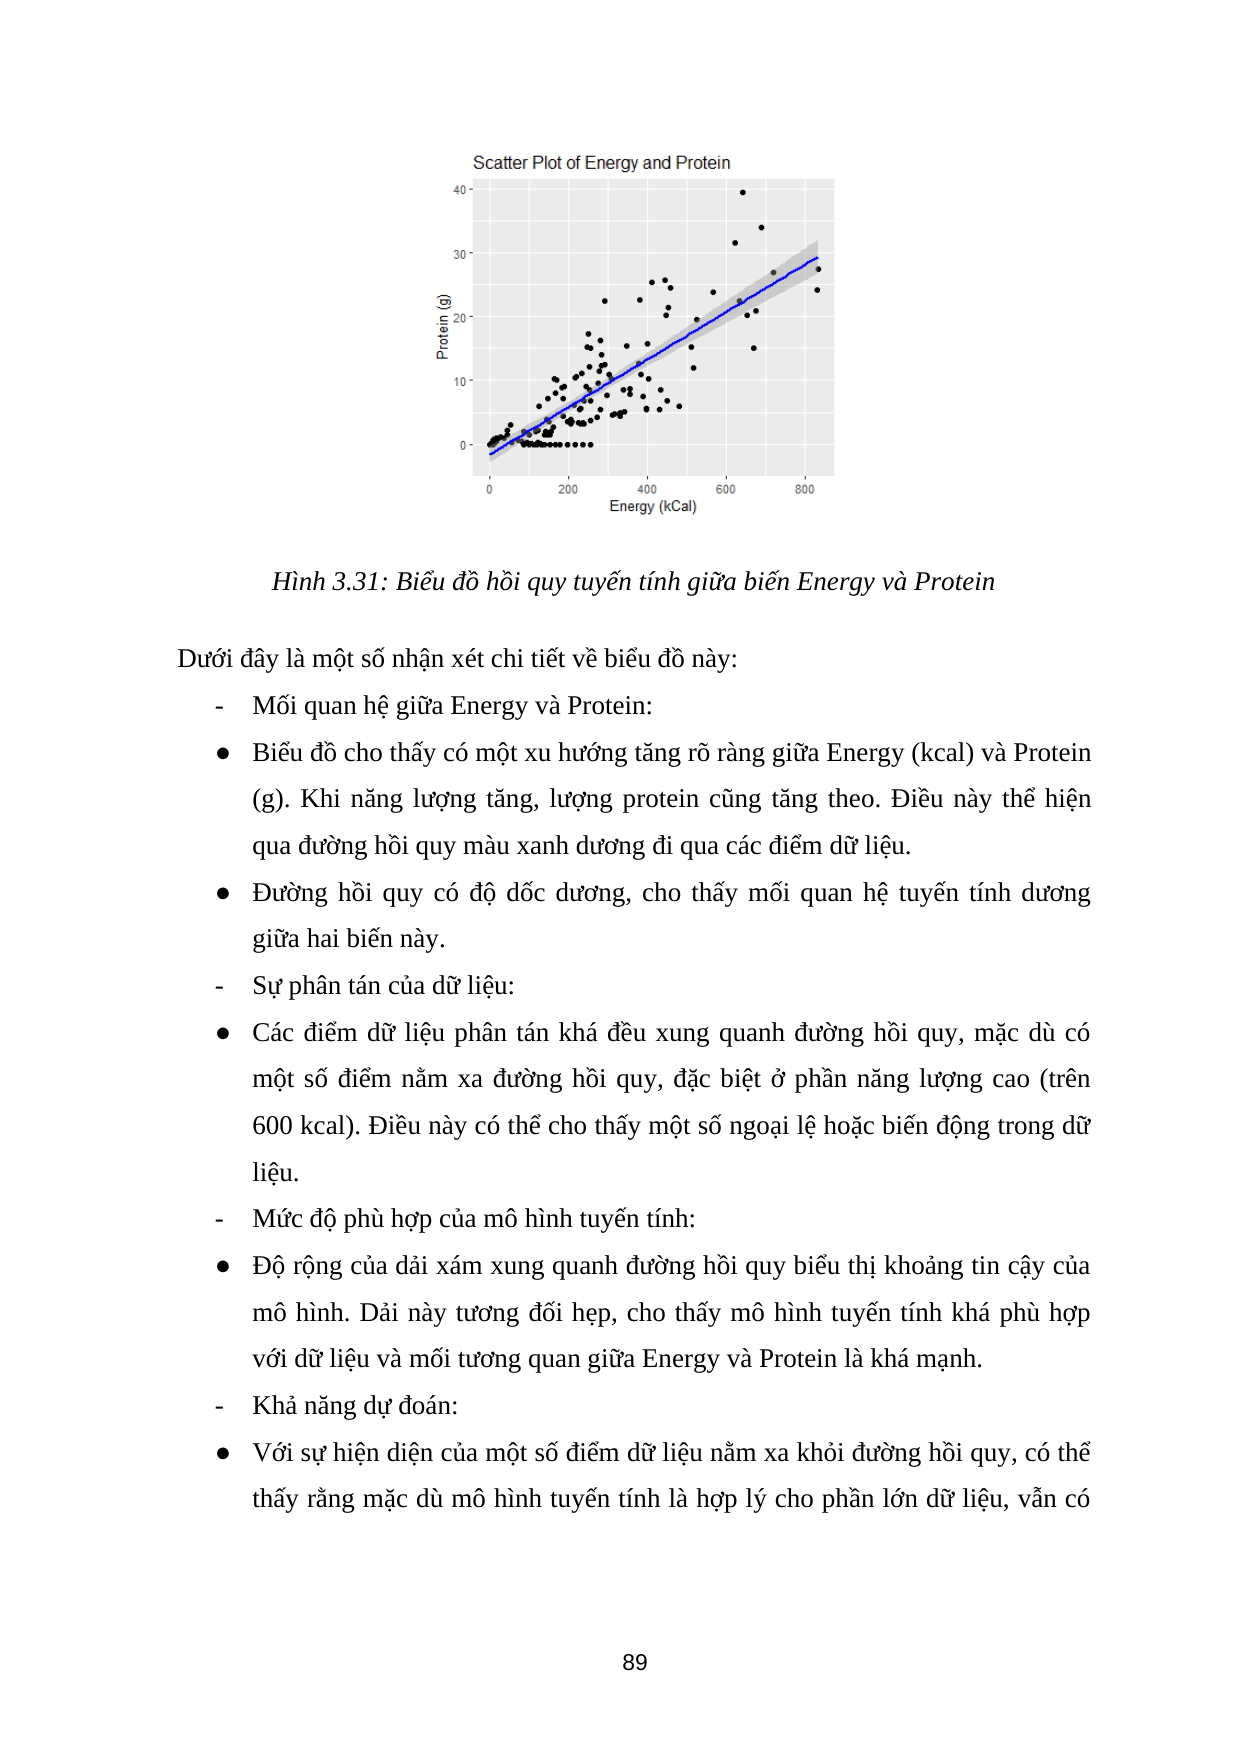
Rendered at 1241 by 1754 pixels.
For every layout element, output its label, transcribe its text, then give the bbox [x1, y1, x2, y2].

list Đường hồi quy có độ dốc dương, cho thấy mối quan hệ tuyến tính dương giữa hai biến này. [214, 876, 1093, 954]
list Độ rộng của dải xám xung quanh đường hồi quy biểu thị khoảng tin cậy của mô hình. Dải này tương đối hẹp, cho thấy mô hình tuyến tính khá phù hợp với dữ liệu và mối tương quan giữa Energy và Protein là khá mạnh. [214, 1249, 1093, 1374]
list Các điểm dữ liệu phân tán khá đều xung quanh đường hồi quy, mặc dù có một số điểm nằm xa đường hồi quy, đặc biệt ở phần năng lượng cao (trên 600 kcal). Điều này có thể cho thấy một số ngoại lệ hoặc biến động trong dữ liệu. [214, 1016, 1093, 1187]
list Sự phân tán của dữ liệu: [214, 969, 1093, 1000]
list Mối quan hệ giữa Energy và Protein: [214, 689, 1093, 720]
list Khả năng dự đoán: [214, 1389, 1093, 1420]
list Mức độ phù hợp của mô hình tuyến tính: [214, 1203, 1093, 1234]
text Hình 3.31: Biểu đồ hồi quy tuyến tính giữa biến Energy và Protein [177, 565, 1093, 596]
text Dưới đây là một số nhận xét chi tiết về biểu đồ này: [177, 643, 1093, 674]
list Biểu đồ cho thấy có một xu hướng tăng rõ ràng giữa Energy (kcal) và Protein (g). Khi năng lượng tăng, lượng protein cũng tăng theo. Điều này thể hiện qua đường hồi quy màu xanh dương đi qua các điểm dữ liệu. [214, 736, 1093, 860]
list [214, 1436, 1093, 1514]
picture [428, 147, 842, 521]
